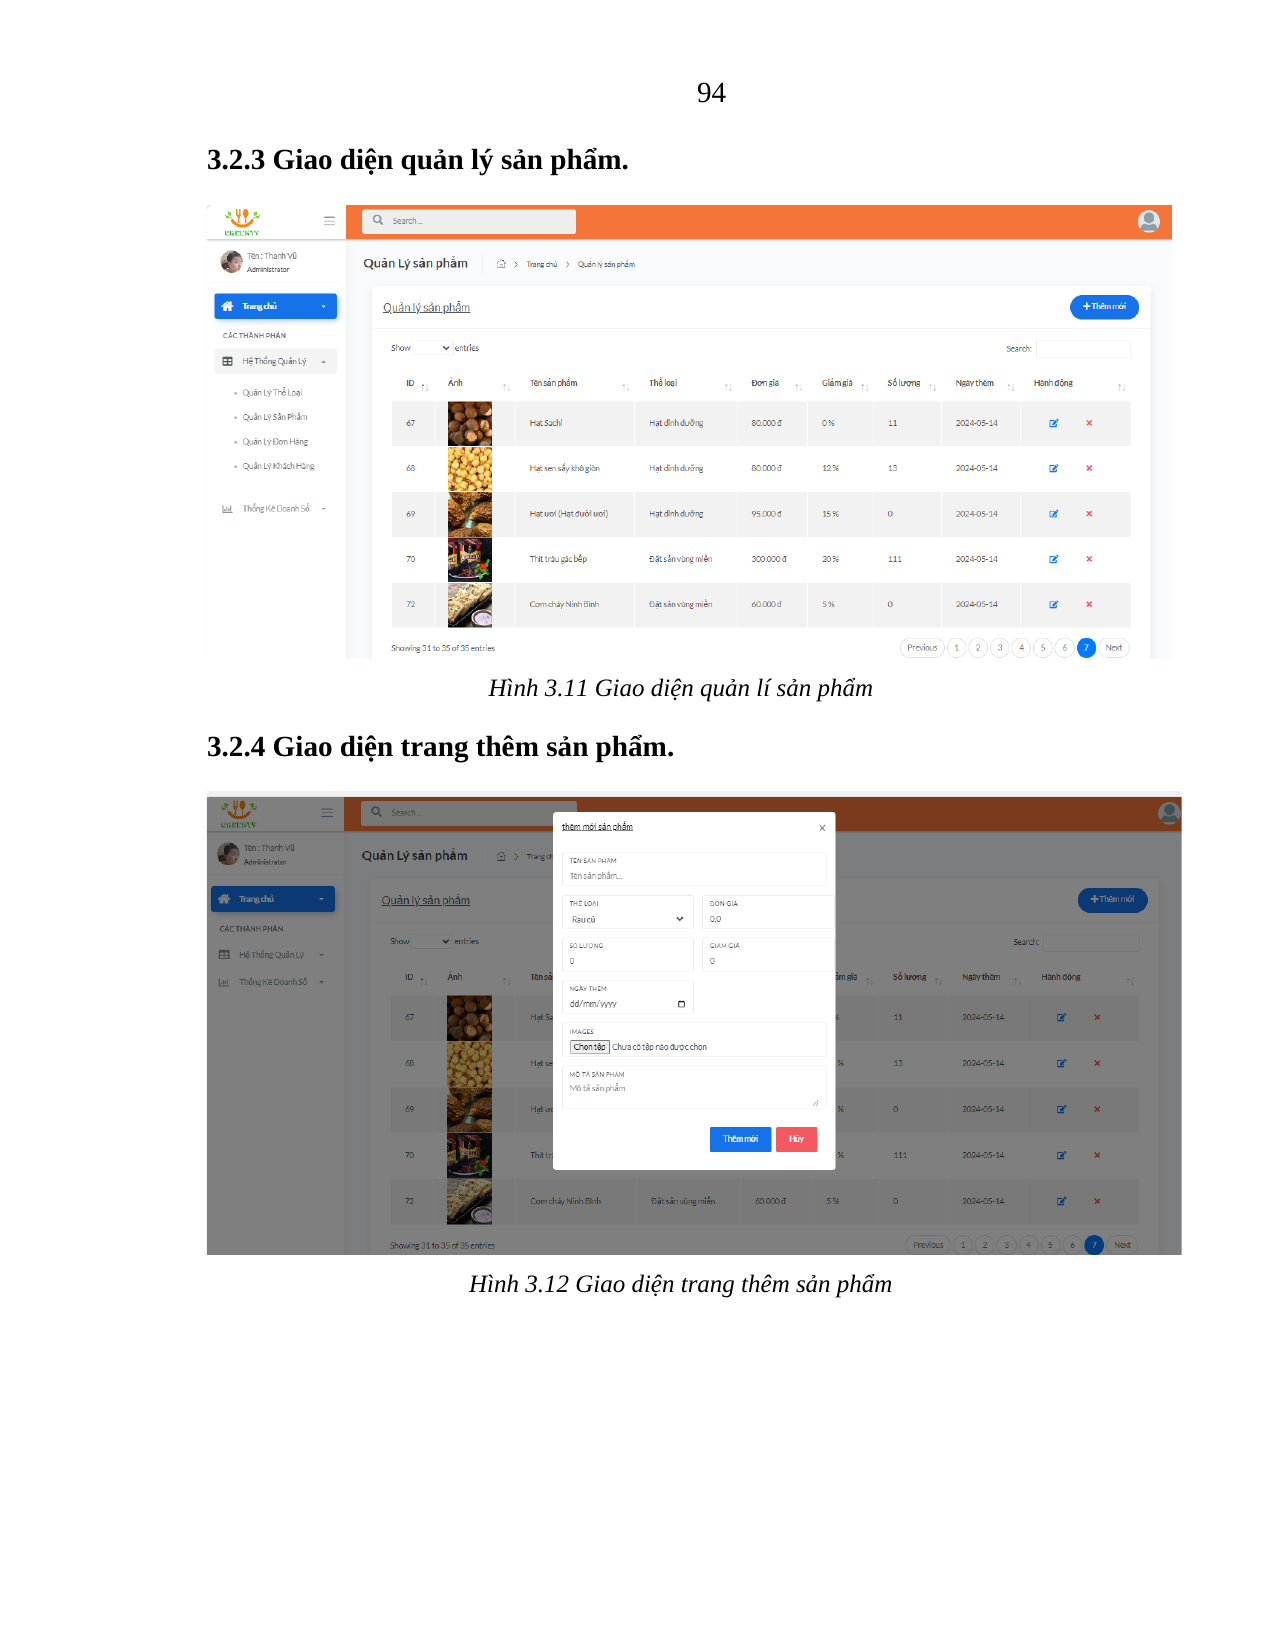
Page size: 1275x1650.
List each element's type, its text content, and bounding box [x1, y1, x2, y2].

text Hình 3.11 Giao diện quản lí sản phẩm [207, 659, 1157, 702]
subtitle 3.2.3 Giao diện quản lý sản phẩm. [207, 142, 1157, 176]
picture [206, 205, 1172, 659]
subtitle 3.2.4 Giao diện trang thêm sản phẩm. [207, 729, 1157, 762]
picture [206, 791, 1182, 1255]
text Hình 3.12 Giao diện trang thêm sản phẩm [207, 1255, 1157, 1298]
